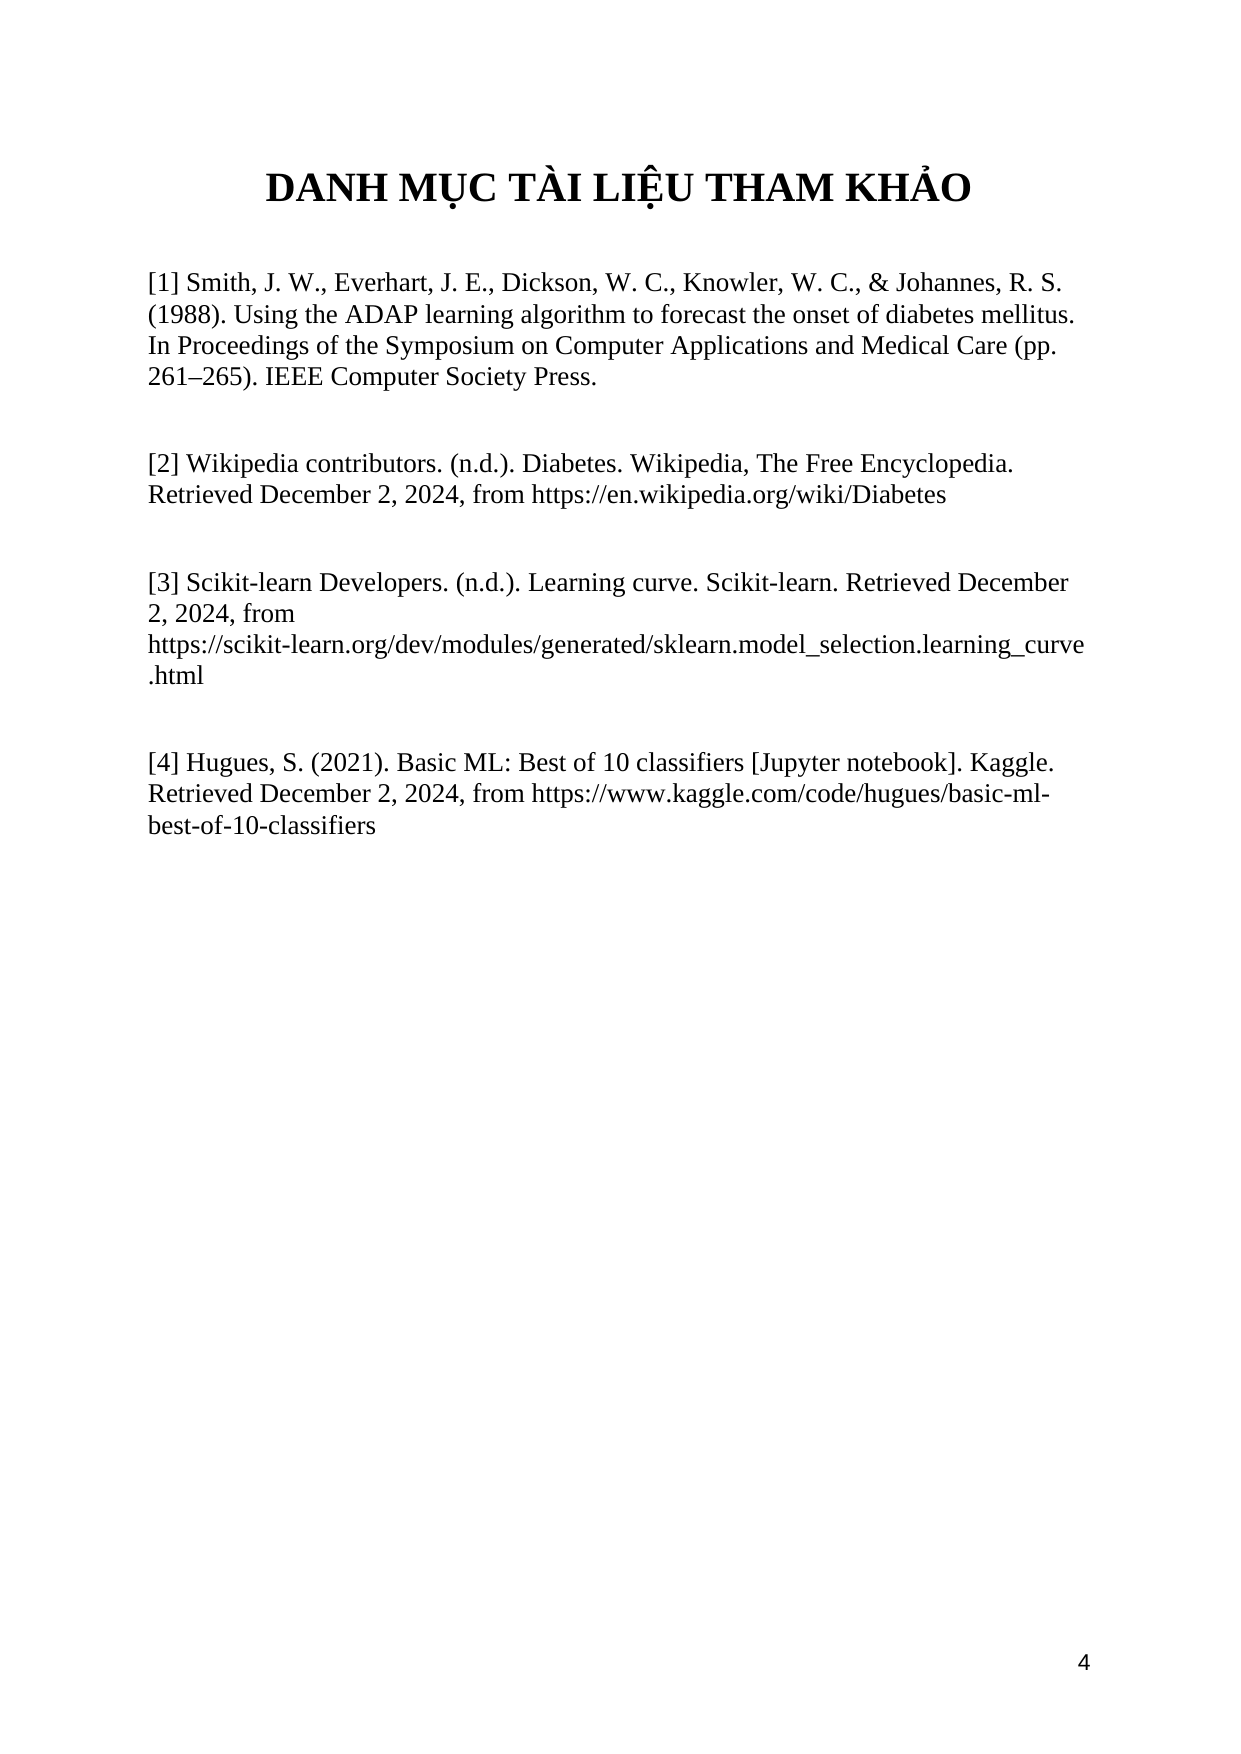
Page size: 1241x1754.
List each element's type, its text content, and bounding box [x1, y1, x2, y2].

text [1] Smith, J. W., Everhart, J. E., Dickson, W. C., Knowler, W. C., & Johannes, R. S. (1988). Using the ADAP learning algorithm to forecast the onset of diabetes mellitus. In Proceedings of the Symposium on Computer Applications and Medical Care (pp. 261–265). IEEE Computer Society Press. [148, 267, 1090, 391]
text DANH MỤC TÀI LIỆU THAM KHẢO [148, 162, 1090, 210]
text [4] Hugues, S. (2021). Basic ML: Best of 10 classifiers [Jupyter notebook]. Kaggle. Retrieved December 2, 2024, from https://www.kaggle.com/code/hugues/basic-ml-best-of-10-classifiers [148, 746, 1090, 840]
text [3] Scikit-learn Developers. (n.d.). Learning curve. Scikit-learn. Retrieved December 2, 2024, from https://scikit-learn.org/dev/modules/generated/sklearn.model_selection.learning_curve.html [148, 566, 1090, 690]
text [2] Wikipedia contributors. (n.d.). Diabetes. Wikipedia, The Free Encyclopedia. Retrieved December 2, 2024, from https://en.wikipedia.org/wiki/Diabetes [148, 447, 1090, 509]
